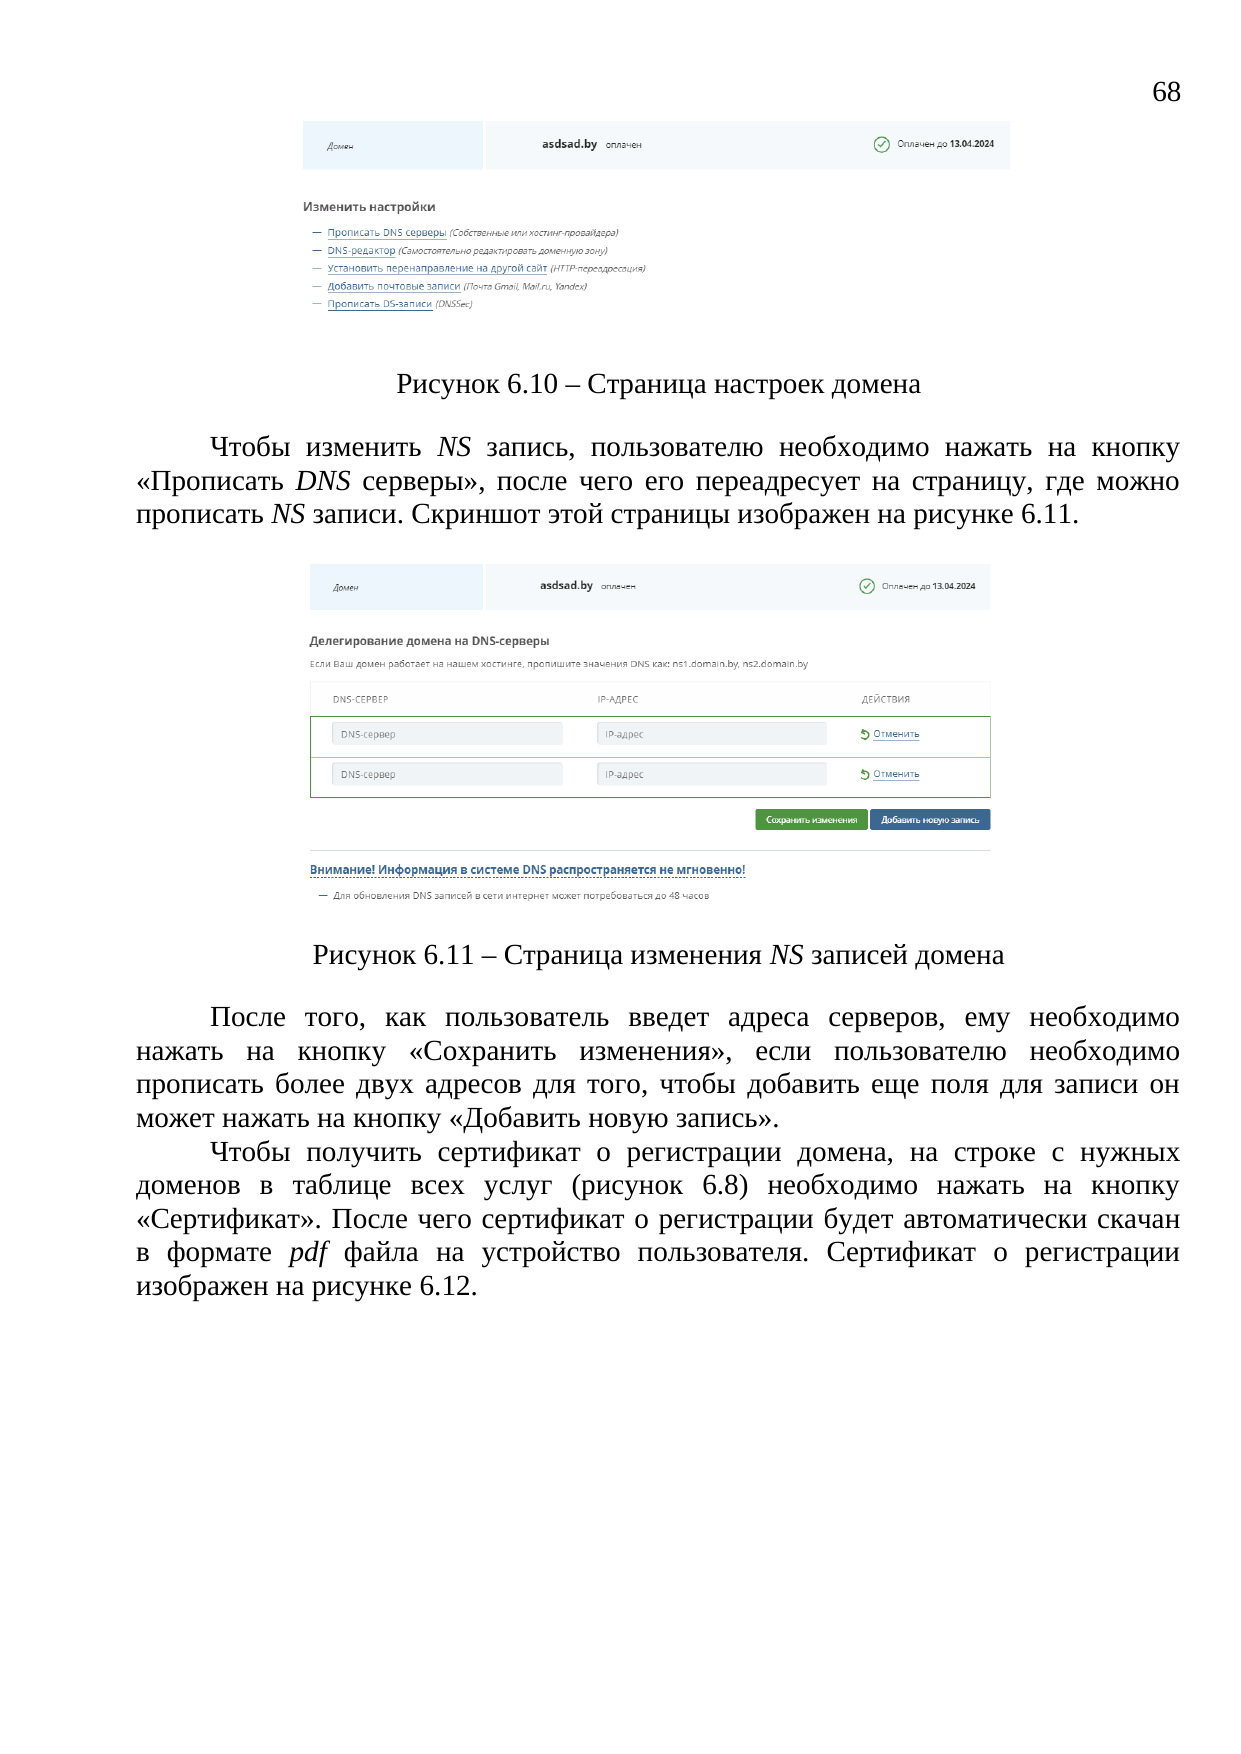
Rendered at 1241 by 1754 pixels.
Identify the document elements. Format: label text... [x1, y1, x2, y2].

text Рисунок 6.10 – Страница настроек домена [136, 366, 1181, 400]
text Рисунок 6.11 – Страница изменения NS записей домена [136, 937, 1181, 970]
text Чтобы изменить NS запись, пользователю необходимо нажать на кнопку «Прописать DNS серверы», после чего его переадресует на страницу, где можно прописать NS записи. Скриншот этой страницы изображен на рисунке 6.11. [136, 429, 1181, 530]
text После того, как пользователь введет адреса серверов, ему необходимо нажать на кнопку «Сохранить изменения», если пользователю необходимо прописать более двух адресов для того, чтобы добавить еще поля для записи он может нажать на кнопку «Добавить новую запись». [136, 999, 1181, 1134]
text Чтобы получить сертификат о регистрации домена, на строке с нужных доменов в таблице всех услуг (рисунок 6.8) необходимо нажать на кнопку «Сертификат». После чего сертификат о регистрации будет автоматически скачан в формате pdf файла на устройство пользователя. Сертификат о регистрации изображен на рисунке 6.12. [136, 1134, 1181, 1301]
picture [296, 558, 1021, 912]
picture [297, 118, 1020, 342]
